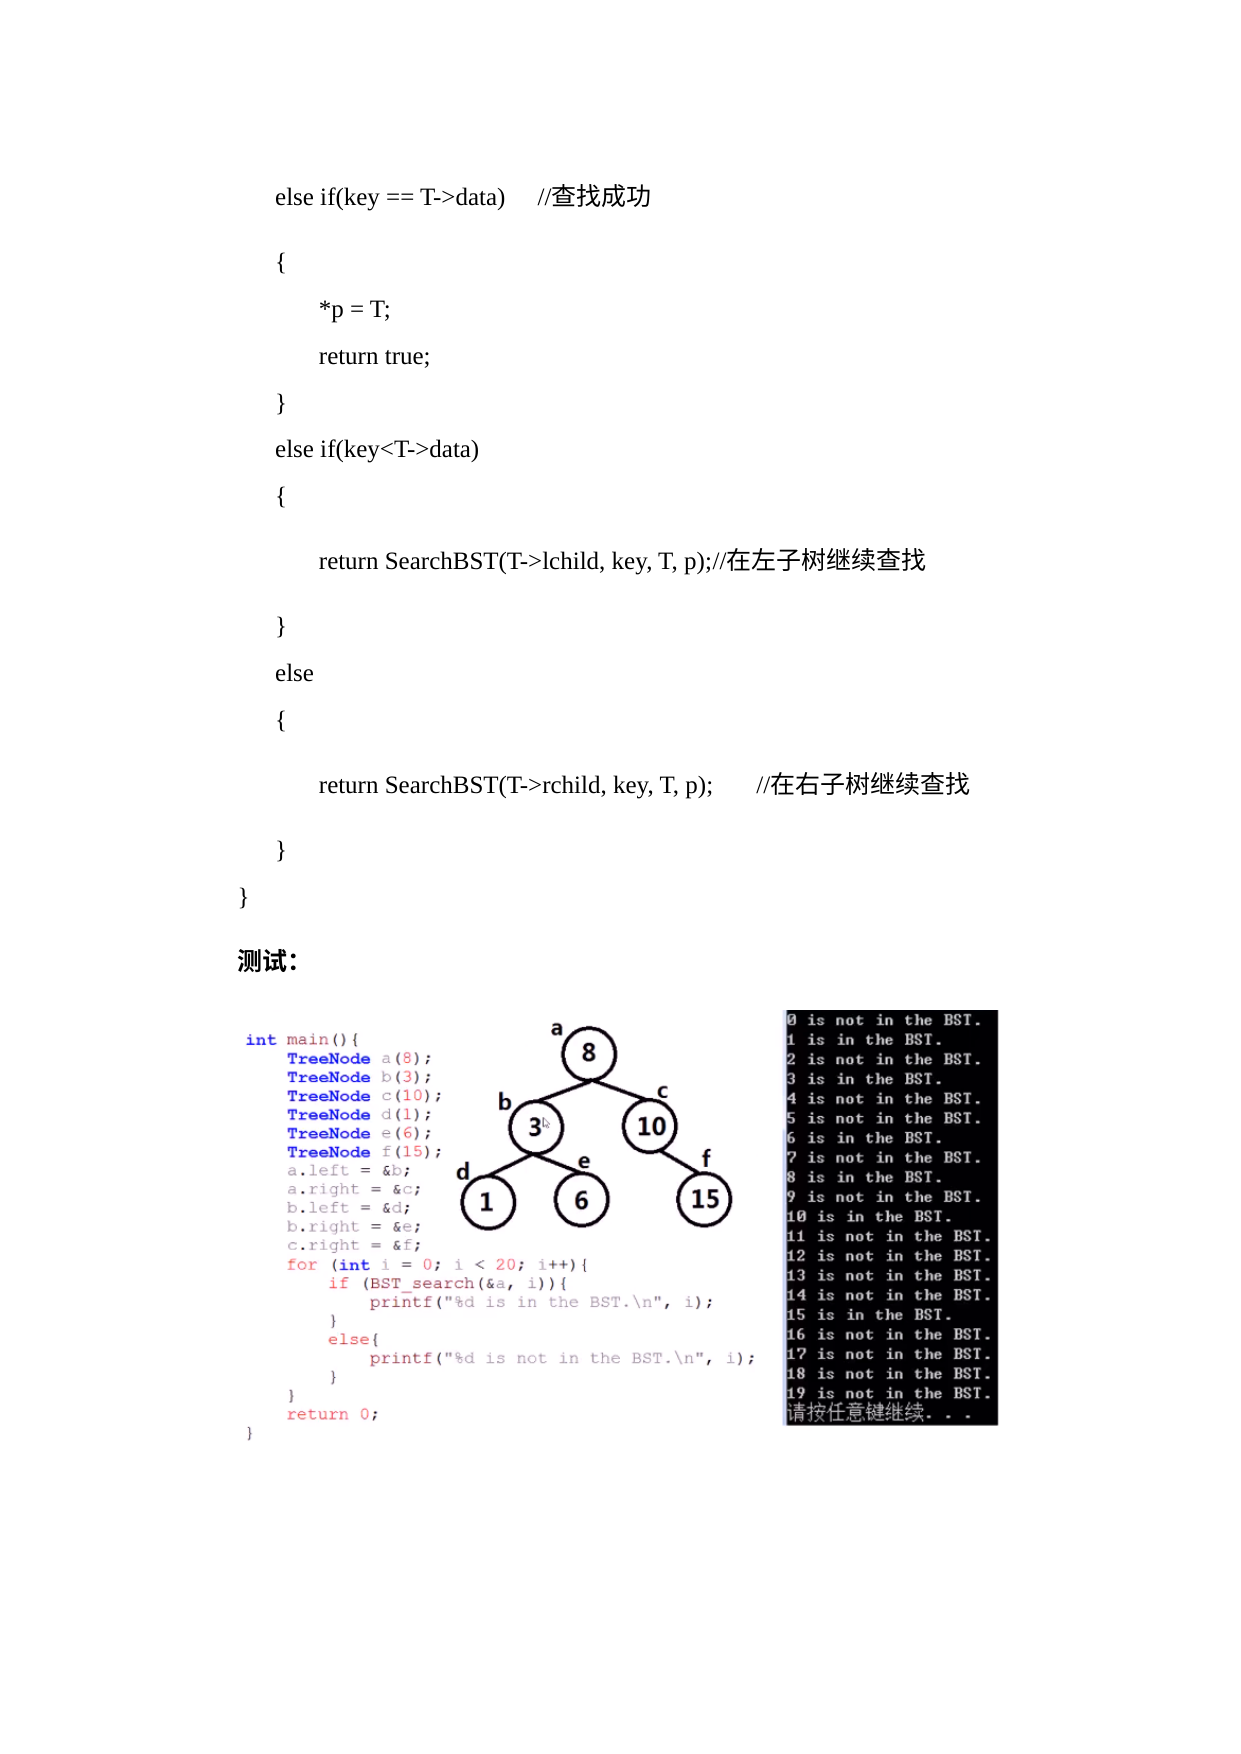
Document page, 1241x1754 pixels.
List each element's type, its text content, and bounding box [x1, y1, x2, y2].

text else [237, 656, 1053, 689]
text return SearchBST(T->rchild, key, T, p); //在右子树继续查找 [237, 750, 1053, 815]
text return true; [237, 339, 1053, 371]
text { [237, 703, 1053, 736]
picture [229, 1010, 1011, 1446]
text } [237, 609, 1053, 642]
text { [237, 479, 1053, 512]
text return SearchBST(T->lchild, key, T, p); //在左子树继续查找 [237, 526, 1053, 591]
text } [237, 833, 1053, 866]
text { [237, 245, 1053, 278]
text } [237, 880, 1053, 913]
text else if(key<T->data) [237, 433, 1053, 465]
text *p = T; [237, 292, 1053, 324]
text 测试： [187, 927, 1053, 992]
text else if(key == T->data) //查找成功 [237, 162, 1053, 227]
text } [237, 386, 1053, 418]
